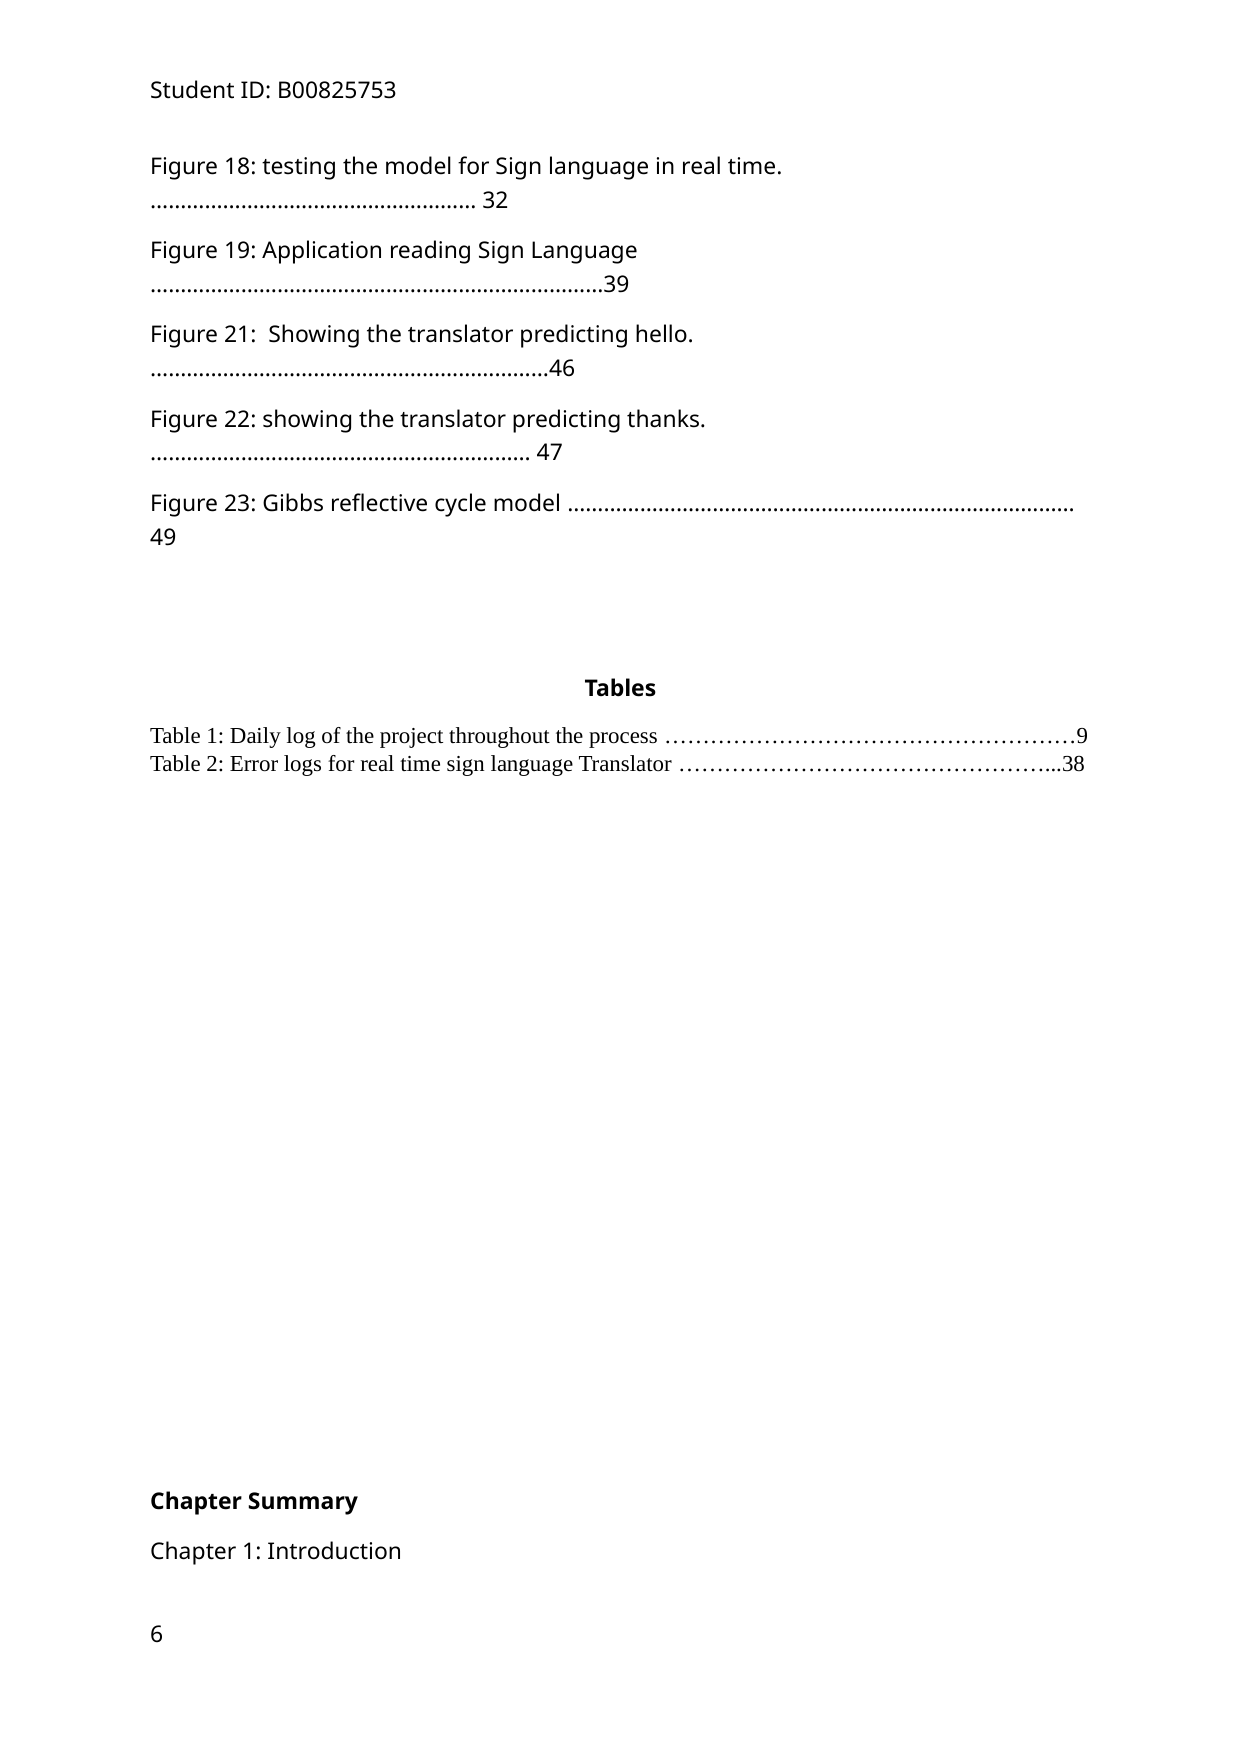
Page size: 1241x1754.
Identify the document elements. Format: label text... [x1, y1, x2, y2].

text Table 2: Error logs for real time sign language Translator …………………………………………...38 [150, 751, 1090, 777]
text Figure 19: Application reading Sign Language …………………………………………………………………39 [150, 234, 1090, 299]
text Chapter 1: Introduction [150, 1535, 1090, 1566]
text Figure 23: Gibbs reflective cycle model …………………………………………………………………………49 [150, 487, 1090, 552]
text Figure 21: Showing the translator predicting hello. …………………………………………………………46 [150, 318, 1090, 383]
text Figure 18: testing the model for Sign language in real time. ……………………………………………… 32 [150, 150, 1090, 215]
text Table 1: Daily log of the project throughout the process ………………………………………………9 [150, 722, 1090, 748]
text Chapter Summary [150, 1485, 1090, 1516]
text Tables [150, 672, 1090, 703]
text Figure 22: showing the translator predicting thanks. ……………………………………………………… 47 [150, 402, 1090, 467]
